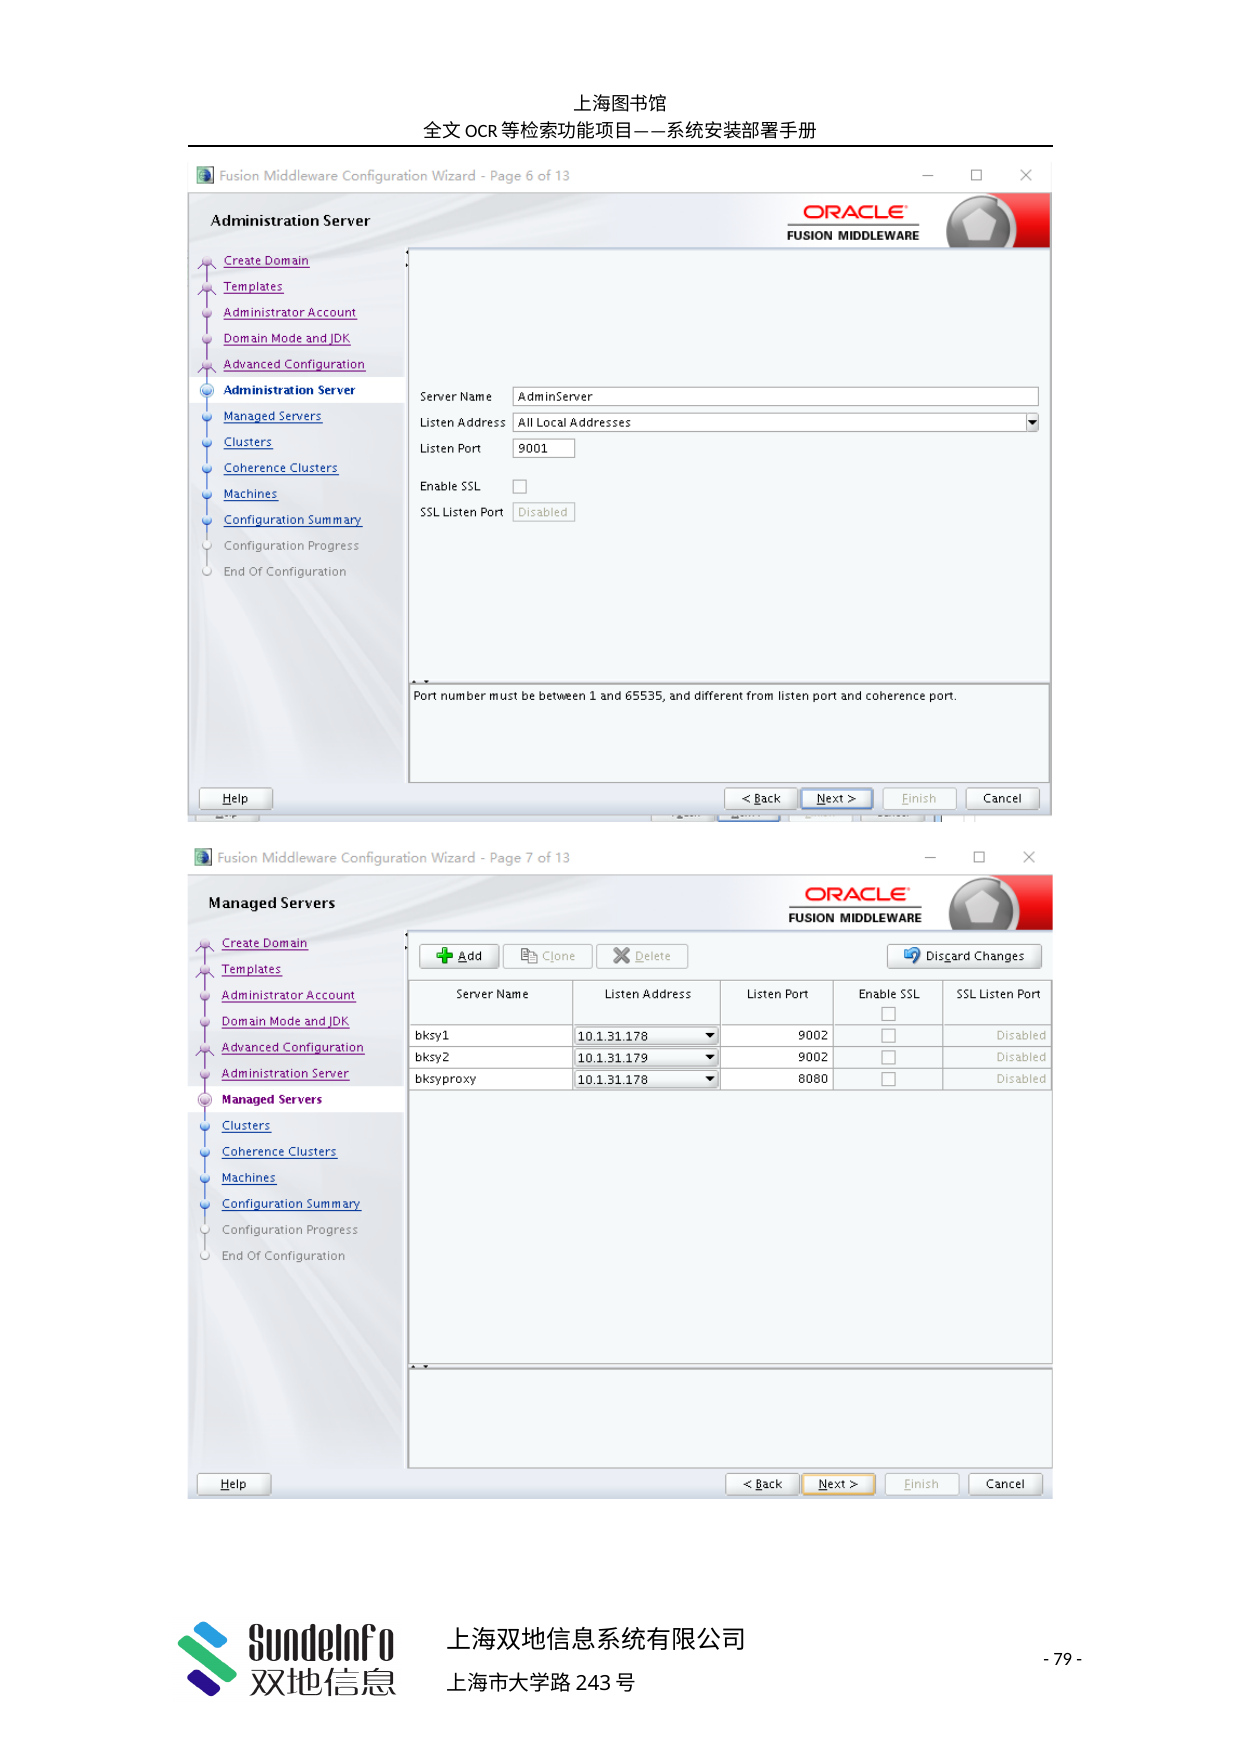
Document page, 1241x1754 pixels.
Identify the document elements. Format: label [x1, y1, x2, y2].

picture [187, 844, 1053, 1499]
picture [172, 1615, 403, 1702]
picture [187, 162, 1053, 822]
